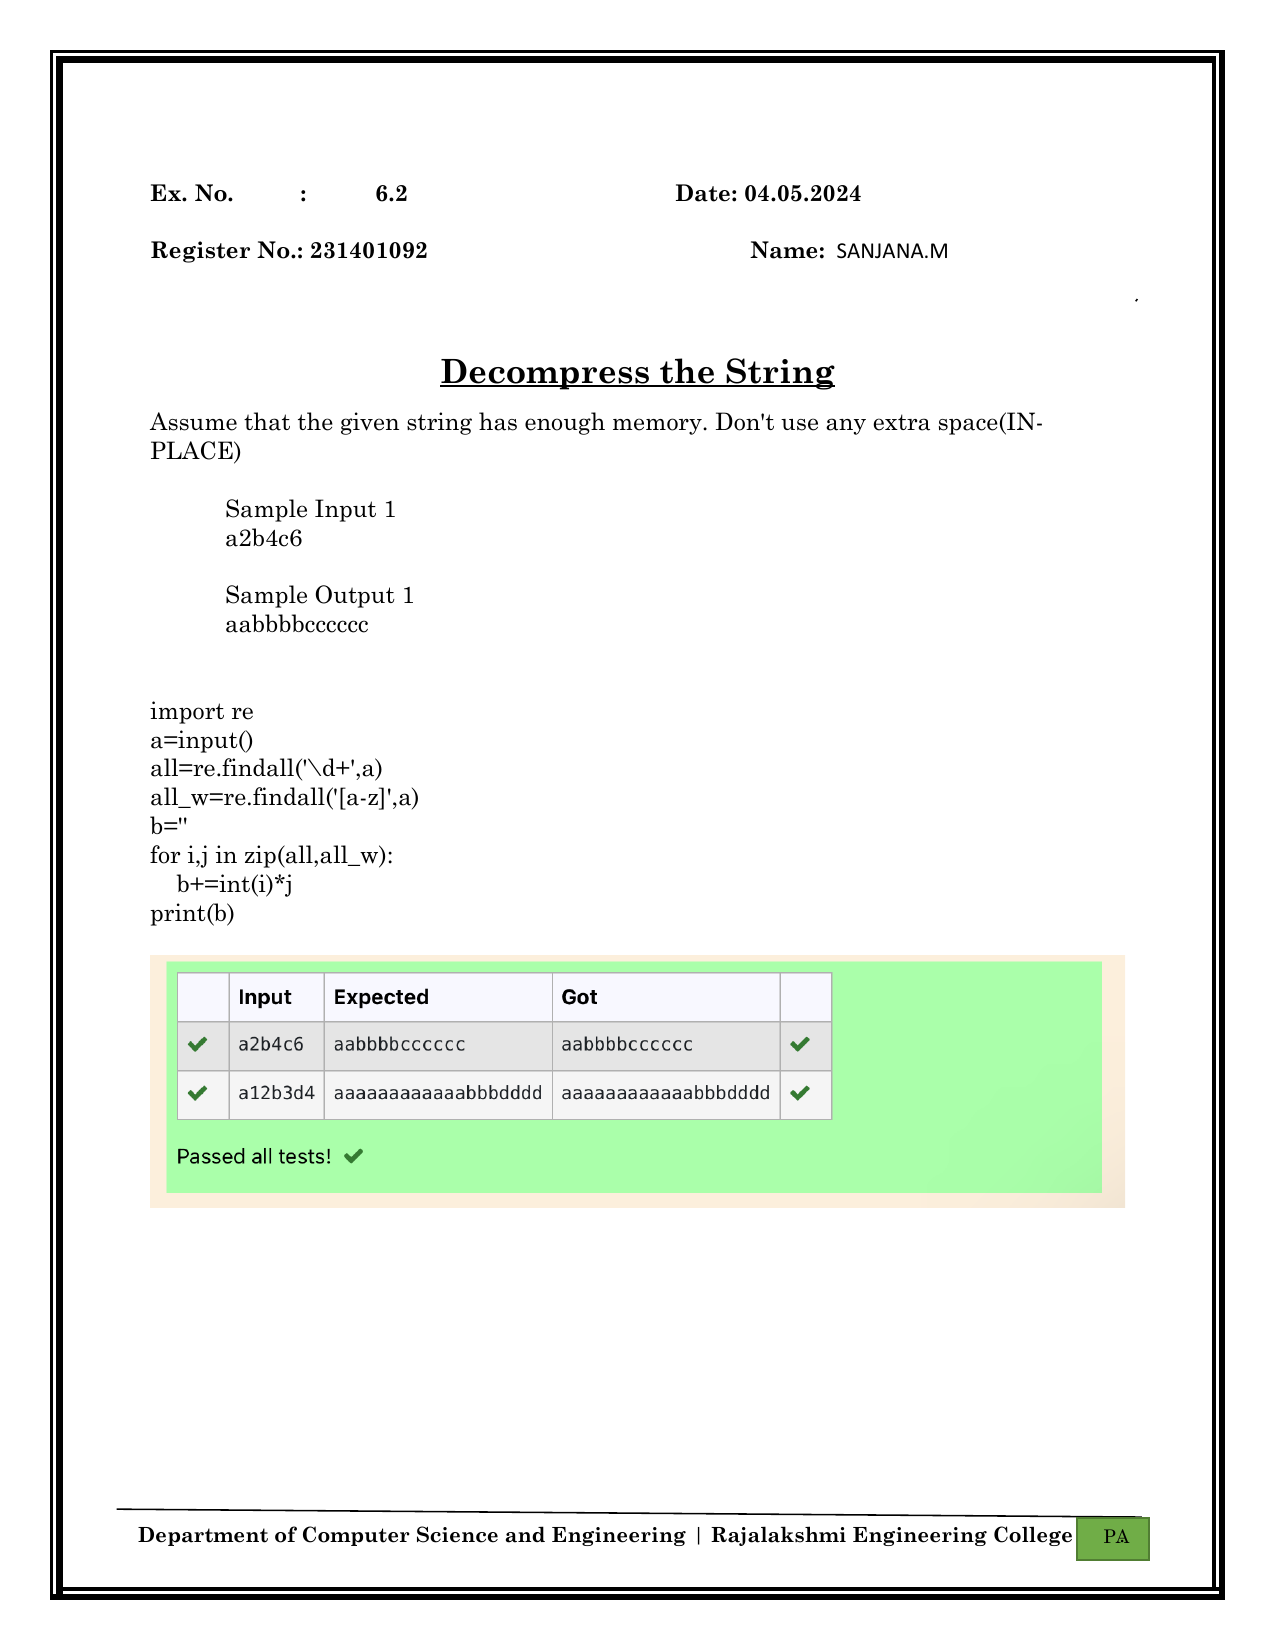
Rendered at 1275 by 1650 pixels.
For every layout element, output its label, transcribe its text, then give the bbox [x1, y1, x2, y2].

text for i,j in zip(all,all_w): [150, 840, 1125, 869]
text Register No.: 231401092 Name: SANJANA.M [150, 236, 1125, 264]
text b='' [150, 811, 1125, 840]
text all_w=re.findall('[a-z]',a) [150, 782, 1125, 811]
text Sample Output 1 [225, 580, 1125, 609]
text print(b) [150, 897, 1125, 926]
picture [150, 955, 1125, 1208]
text import re [150, 696, 1125, 724]
text aabbbbcccccc [225, 609, 1125, 638]
text a2b4c6 [225, 522, 1125, 551]
text b+=int(i)*j [150, 869, 1125, 897]
text a=input() [150, 724, 1125, 753]
text all=re.findall('\d+',a) [150, 753, 1125, 782]
text Sample Input 1 [225, 493, 1125, 522]
text Ex. No. : 6.2 Date: 04.05.2024 [150, 179, 1125, 207]
text Assume that the given string has enough memory. Don't use any extra space(IN-PLACE) [150, 407, 1125, 465]
text Decompress the String [150, 350, 1125, 390]
